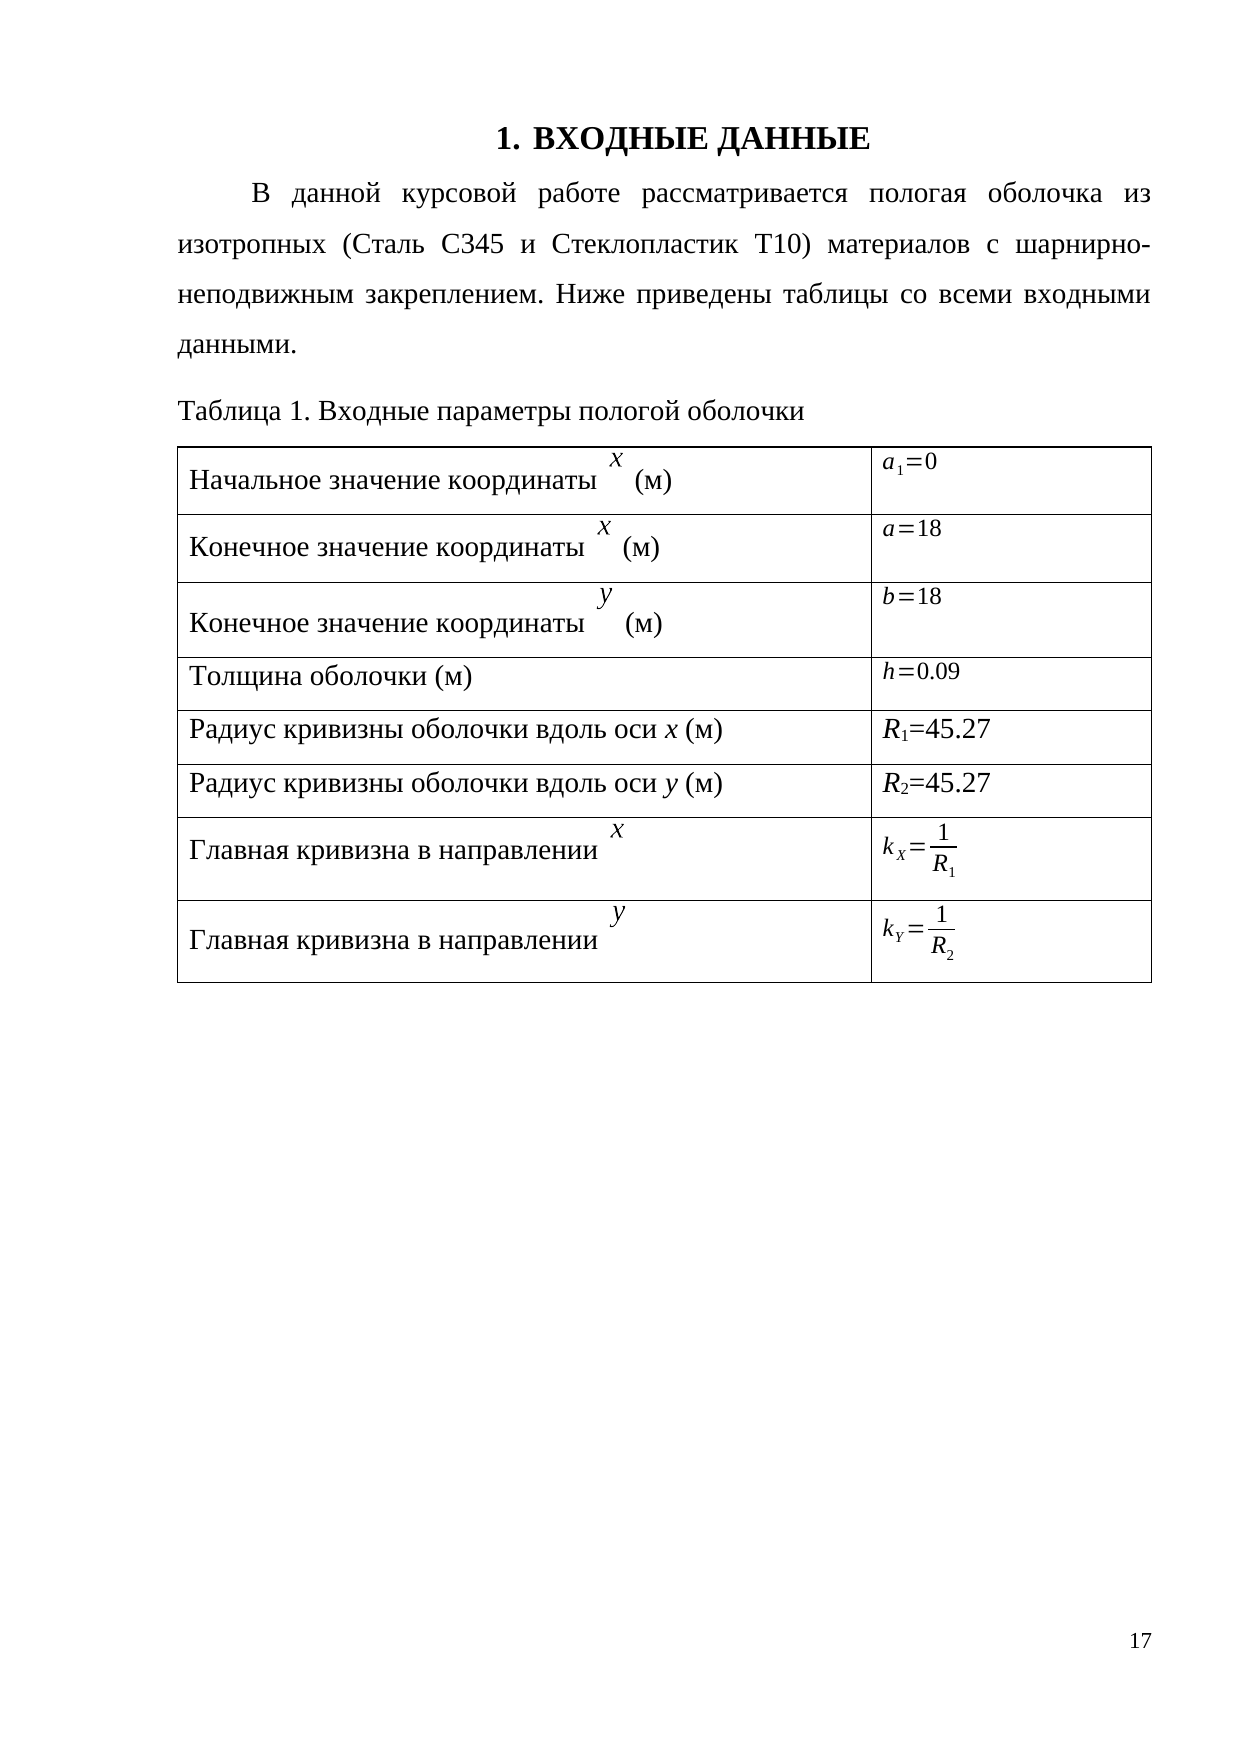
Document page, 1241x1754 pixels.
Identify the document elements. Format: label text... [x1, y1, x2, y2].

table_cell [872, 818, 1151, 899]
table_cell Конечное значение координаты (м) [178, 583, 871, 657]
table_cell [872, 901, 1151, 982]
table_cell Главная кривизна в направлении [178, 818, 871, 899]
table_header [872, 448, 1151, 514]
text В данной курсовой работе рассматривается пологая оболочка из изотропных (Сталь С345 и Стеклопластик Т10) материалов с шарнирно-неподвижным закреплением. Ниже приведены таблицы со всеми входными данными. [177, 176, 1152, 360]
table_header Начальное значение координаты (м) [178, 448, 871, 514]
table_cell Толщина оболочки (м) [178, 658, 871, 710]
table_cell Главная кривизна в направлении [178, 901, 871, 982]
table_cell Радиус кривизны оболочки вдоль оси х (м) [178, 711, 871, 764]
table_cell [872, 515, 1151, 582]
text Таблица 1. Входные параметры пологой оболочки [177, 393, 1152, 427]
table_cell Радиус кривизны оболочки вдоль оси у (м) [178, 765, 871, 817]
table_cell R2=45.27 [872, 765, 1151, 817]
list ВХОДНЫЕ ДАННЫЕ [215, 118, 1152, 156]
table_cell [872, 658, 1151, 710]
table_cell Конечное значение координаты (м) [178, 515, 871, 582]
table_cell [872, 583, 1151, 657]
table_cell R1=45.27 [872, 711, 1151, 764]
